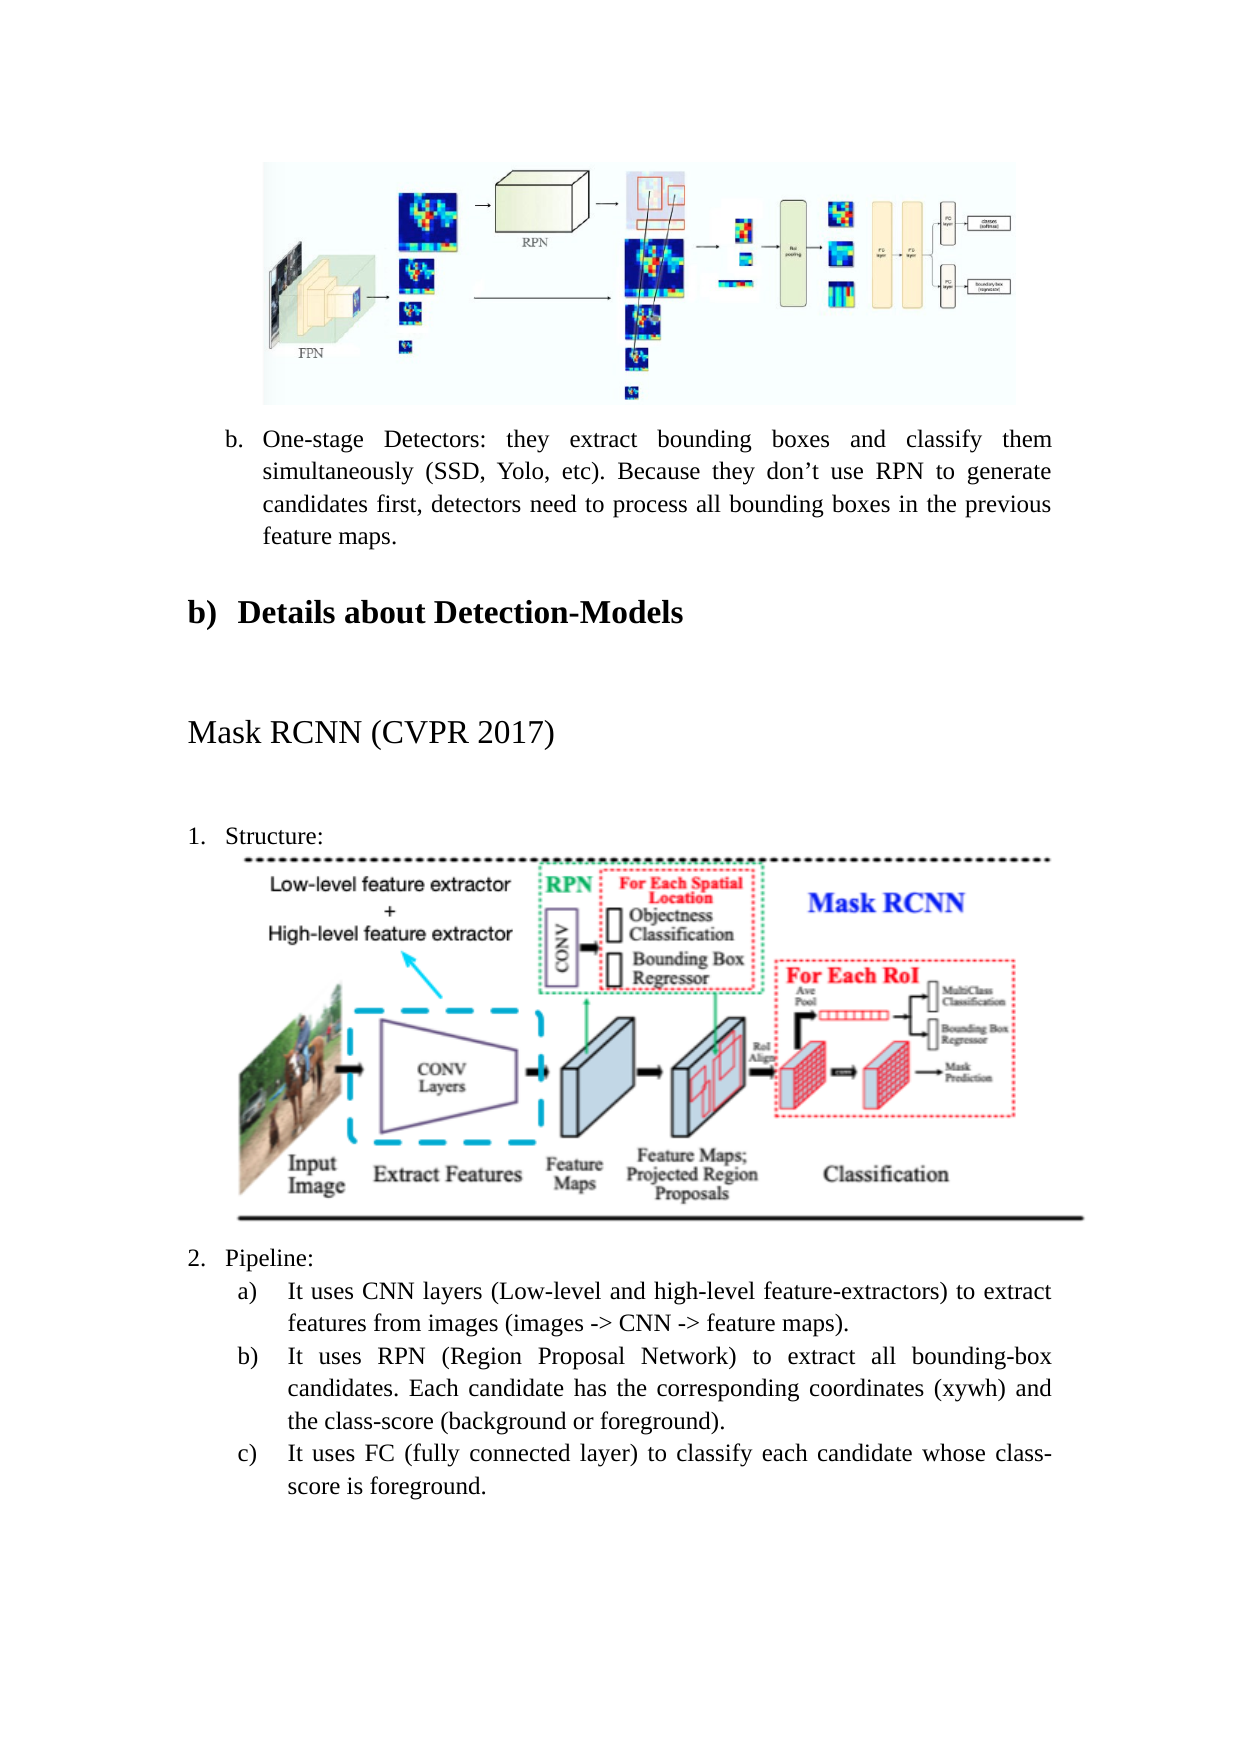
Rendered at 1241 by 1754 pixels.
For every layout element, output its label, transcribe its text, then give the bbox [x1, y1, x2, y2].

list It uses RPN (Region Proposal Network) to extract all bounding-box candidates. Each candidate has the corresponding coordinates (xywh) and the class-score (background or foreground). [237, 1339, 1053, 1437]
list It uses CNN layers (Low-level and high-level feature-extractors) to extract features from images (images -> CNN -> feature maps). [237, 1274, 1053, 1339]
picture [262, 162, 1039, 405]
subtitle Details about Detection-Models [187, 579, 1053, 644]
list One-stage Detectors: they extract bounding boxes and classify them simultaneously (SSD, Yolo, etc). Because they don’t use RPN to generate candidates first, detectors need to process all bounding boxes in the previous feature maps. [225, 422, 1053, 552]
subtitle Mask RCNN (CVPR 2017) [187, 699, 1053, 764]
list It uses FC (fully connected layer) to classify each candidate whose class-score is foreground. [237, 1437, 1053, 1502]
picture [225, 851, 1089, 1231]
list Pipeline: [187, 1242, 1053, 1274]
